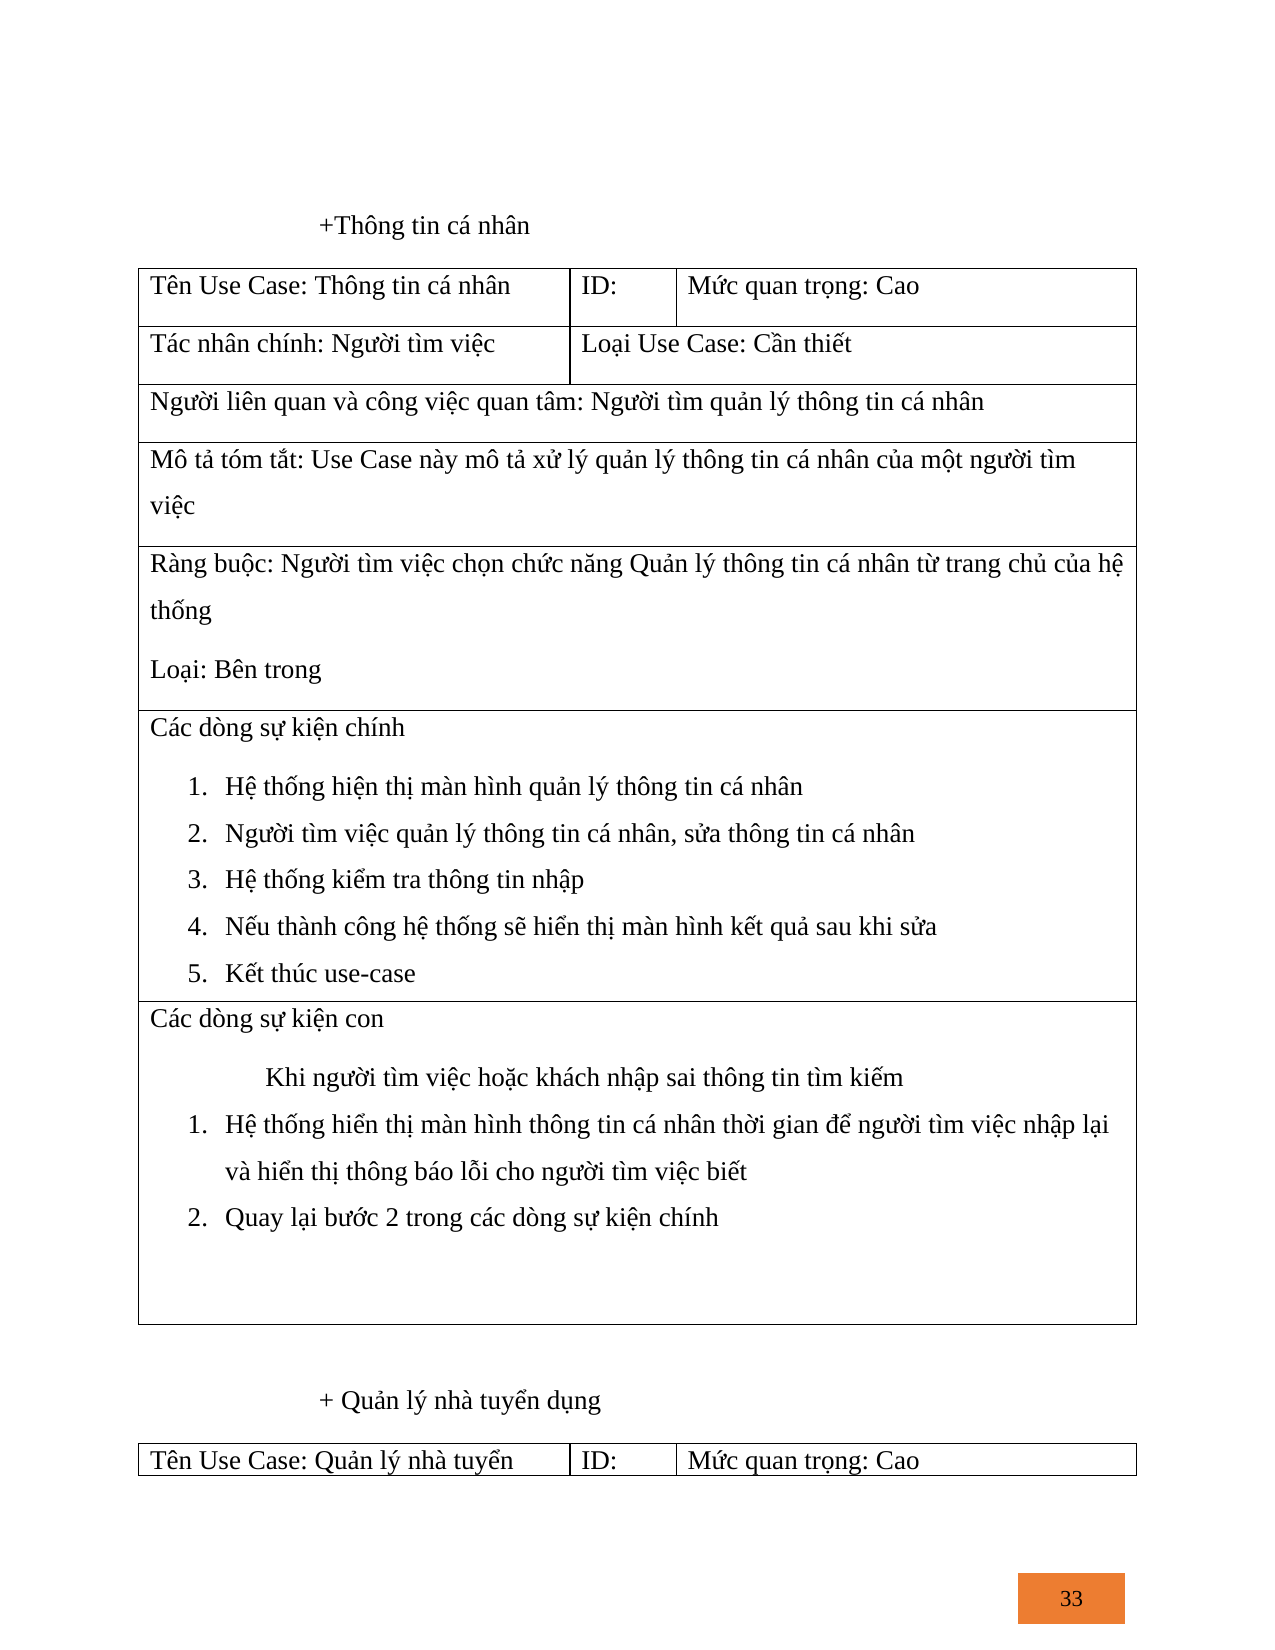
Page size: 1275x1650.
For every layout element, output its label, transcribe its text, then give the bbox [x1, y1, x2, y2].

table_cell Ràng buộc: Người tìm việc chọn chức năng Quản lý thông tin cá nhân từ trang chủ của hệ thống Loại: Bên trong [139, 547, 1136, 710]
table_cell Người liên quan và công việc quan tâm: Người tìm quản lý thông tin cá nhân [139, 385, 1136, 442]
table_header Tên Use Case: Thông tin cá nhân [139, 269, 569, 326]
table_cell Loại Use Case: Cần thiết [571, 327, 1136, 384]
table_cell Tác nhân chính: Người tìm việc [139, 327, 569, 384]
table_cell Mô tả tóm tắt: Use Case này mô tả xử lý quản lý thông tin cá nhân của một người tìm việc [139, 443, 1136, 546]
text + Quản lý nhà tuyển dụng [150, 1384, 1125, 1415]
table_header ID: [571, 269, 676, 326]
text +Thông tin cá nhân [150, 209, 1125, 240]
table_header Mức quan trọng: Cao [677, 269, 1136, 326]
table_cell Các dòng sự kiện con Khi người tìm việc hoặc khách nhập sai thông tin tìm kiếm Hệ thống hiển thị màn hình thông tin cá nhân thời gian để người tìm việc nhập lại và hiển thị thông báo lỗi cho người tìm việc biết Quay lại bước 2 trong các dòng sự kiện chính [139, 1002, 1136, 1324]
table_cell Các dòng sự kiện chính Hệ thống hiện thị màn hình quản lý thông tin cá nhân Người tìm việc quản lý thông tin cá nhân, sửa thông tin cá nhân Hệ thống kiểm tra thông tin nhập Nếu thành công hệ thống sẽ hiển thị màn hình kết quả sau khi sửa Kết thúc use-case [139, 711, 1136, 1001]
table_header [139, 1444, 569, 1475]
table_header Mức quan trọng: Cao [677, 1444, 1136, 1475]
table_header ID: [571, 1444, 676, 1475]
